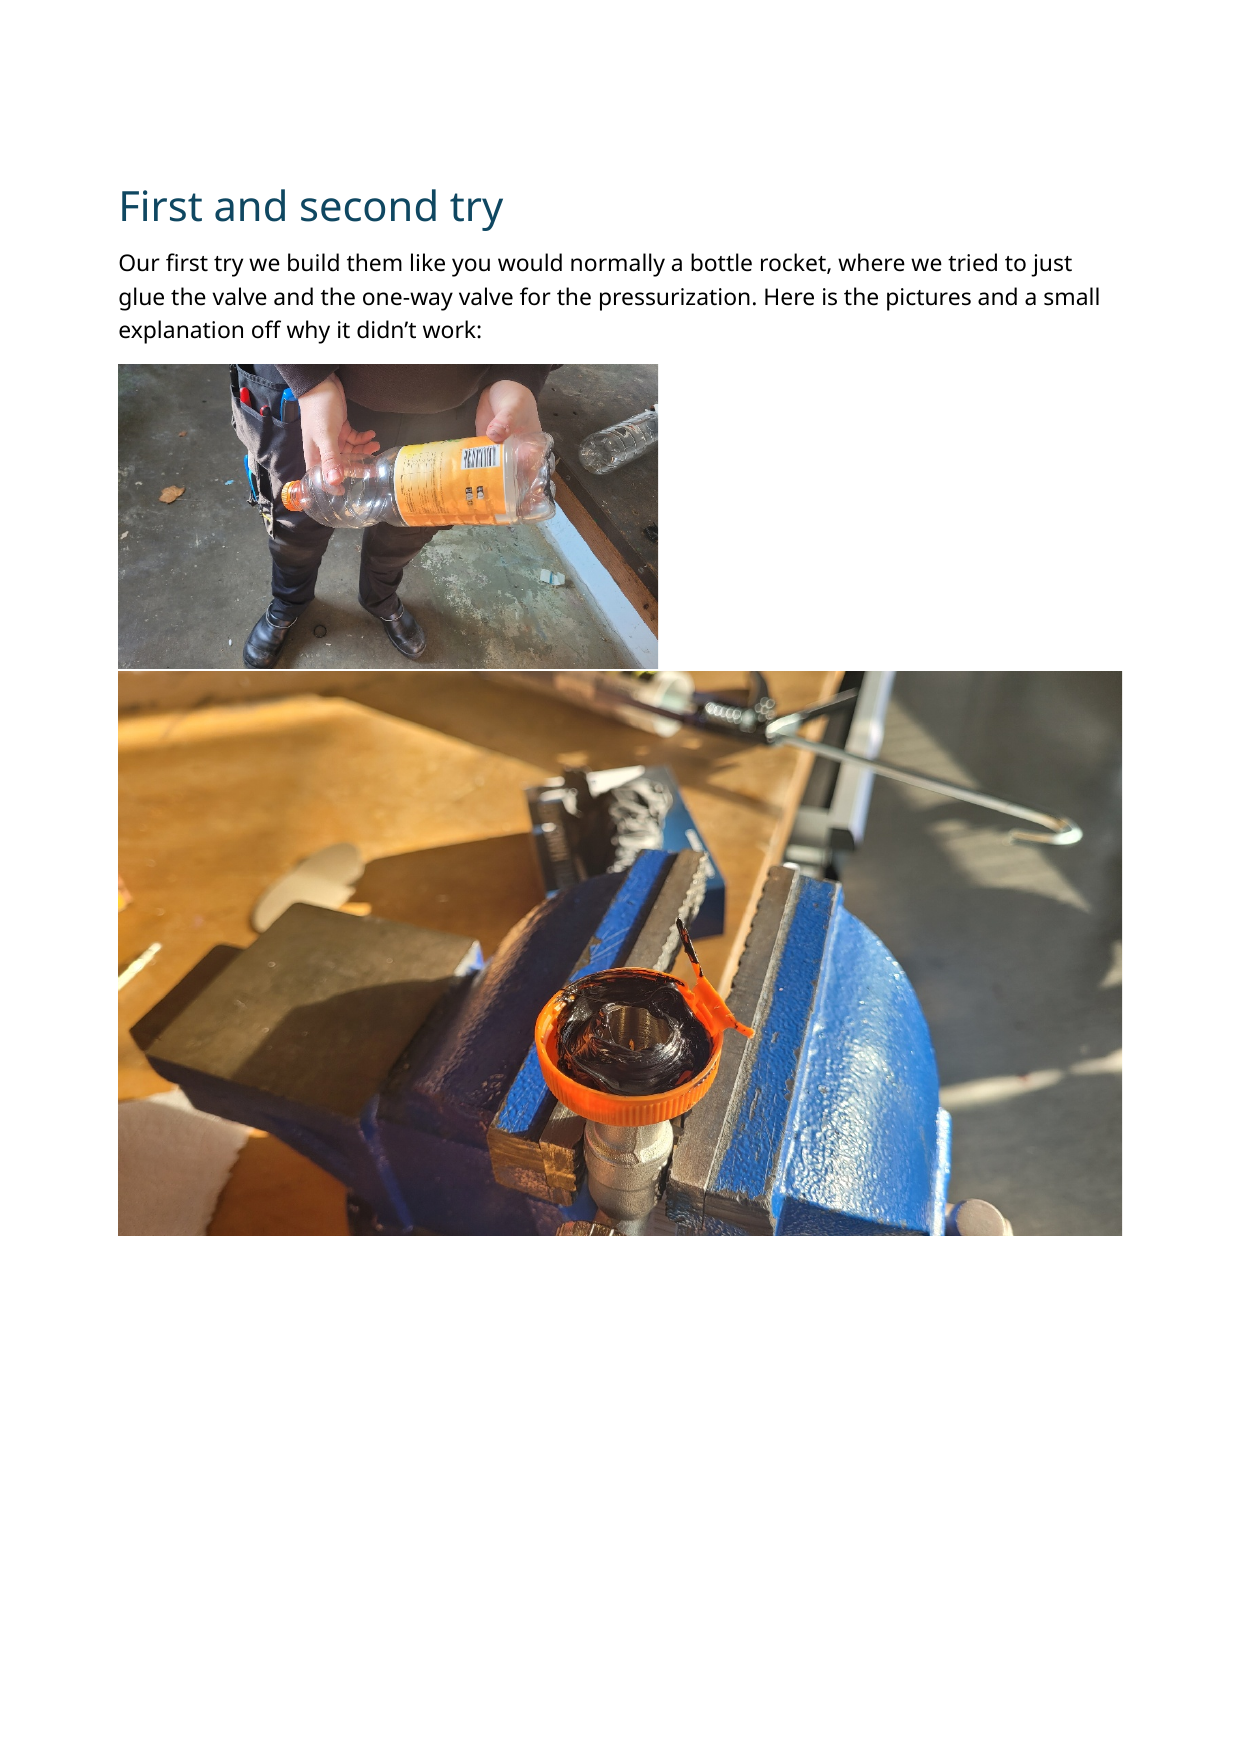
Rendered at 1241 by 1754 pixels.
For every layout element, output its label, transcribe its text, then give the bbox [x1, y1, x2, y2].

text Our first try we build them like you would normally a bottle rocket, where we tried to just glue the valve and the one-way valve for the pressurization. Here is the pictures and a small explanation off why it didn’t work: [118, 247, 1122, 346]
subtitle First and second try [118, 177, 1122, 234]
picture [118, 671, 1123, 1236]
picture [118, 364, 659, 669]
